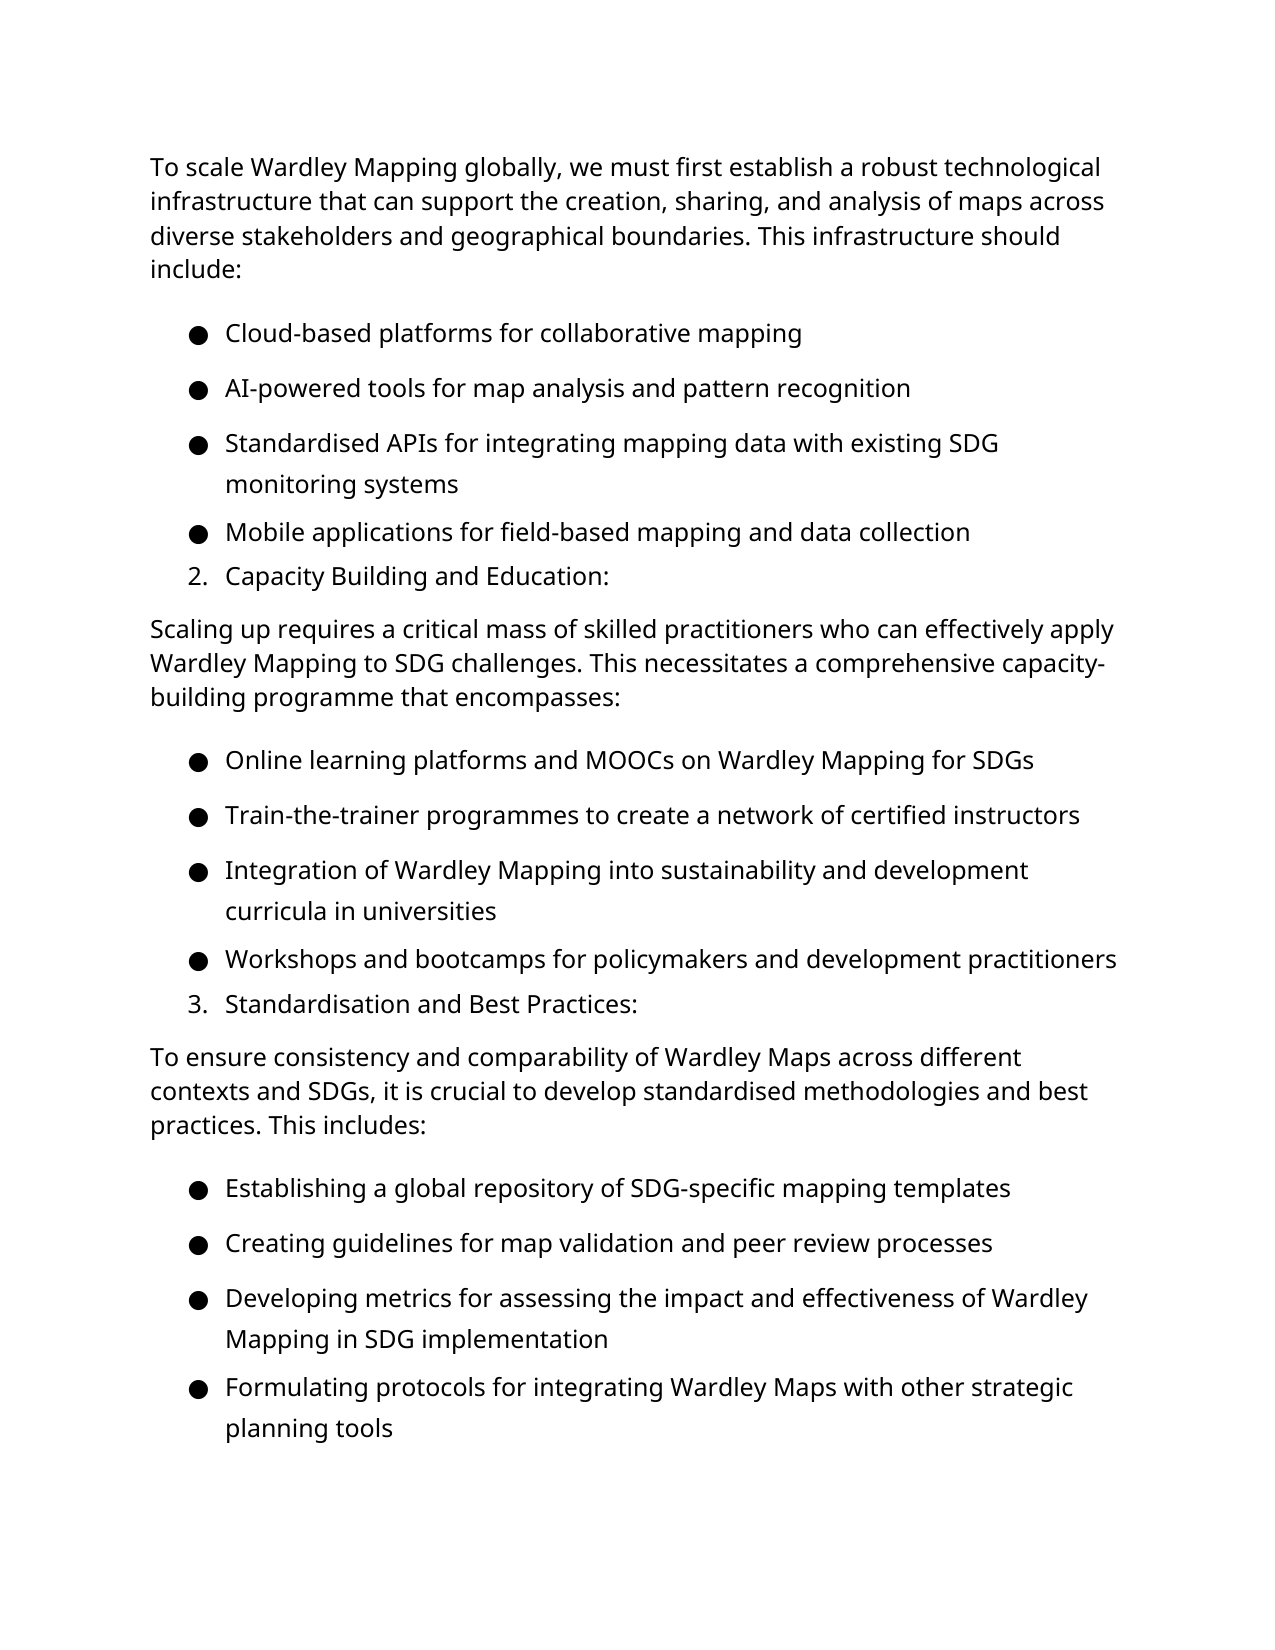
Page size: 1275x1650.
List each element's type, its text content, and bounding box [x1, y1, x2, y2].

list Standardisation and Best Practices: [187, 987, 1125, 1021]
list Integration of Wardley Mapping into sustainability and development curricula in universities [187, 843, 1125, 928]
list Mobile applications for field-based mapping and data collection [187, 504, 1125, 555]
list Online learning platforms and MOOCs on Wardley Mapping for SDGs [187, 733, 1125, 784]
list Formulating protocols for integrating Wardley Maps with other strategic planning tools [187, 1360, 1125, 1445]
text To scale Wardley Mapping globally, we must first establish a robust technological infrastructure that can support the creation, sharing, and analysis of maps across diverse stakeholders and geographical boundaries. This infrastructure should include: [150, 150, 1125, 286]
list Capacity Building and Education: [187, 559, 1125, 593]
list Workshops and bootcamps for policymakers and development practitioners [187, 932, 1125, 983]
text Scaling up requires a critical mass of skilled practitioners who can effectively apply Wardley Mapping to SDG challenges. This necessitates a comprehensive capacity-building programme that encompasses: [150, 612, 1125, 714]
list Train-the-trainer programmes to create a network of certified instructors [187, 788, 1125, 839]
list Cloud-based platforms for collaborative mapping [187, 305, 1125, 356]
list Creating guidelines for map validation and peer review processes [187, 1216, 1125, 1267]
list Establishing a global repository of SDG-specific mapping templates [187, 1161, 1125, 1212]
text To ensure consistency and comparability of Wardley Maps across different contexts and SDGs, it is crucial to develop standardised methodologies and best practices. This includes: [150, 1040, 1125, 1142]
list Developing metrics for assessing the impact and effectiveness of Wardley Mapping in SDG implementation [187, 1271, 1125, 1356]
list AI-powered tools for map analysis and pattern recognition [187, 360, 1125, 411]
list Standardised APIs for integrating mapping data with existing SDG monitoring systems [187, 415, 1125, 500]
